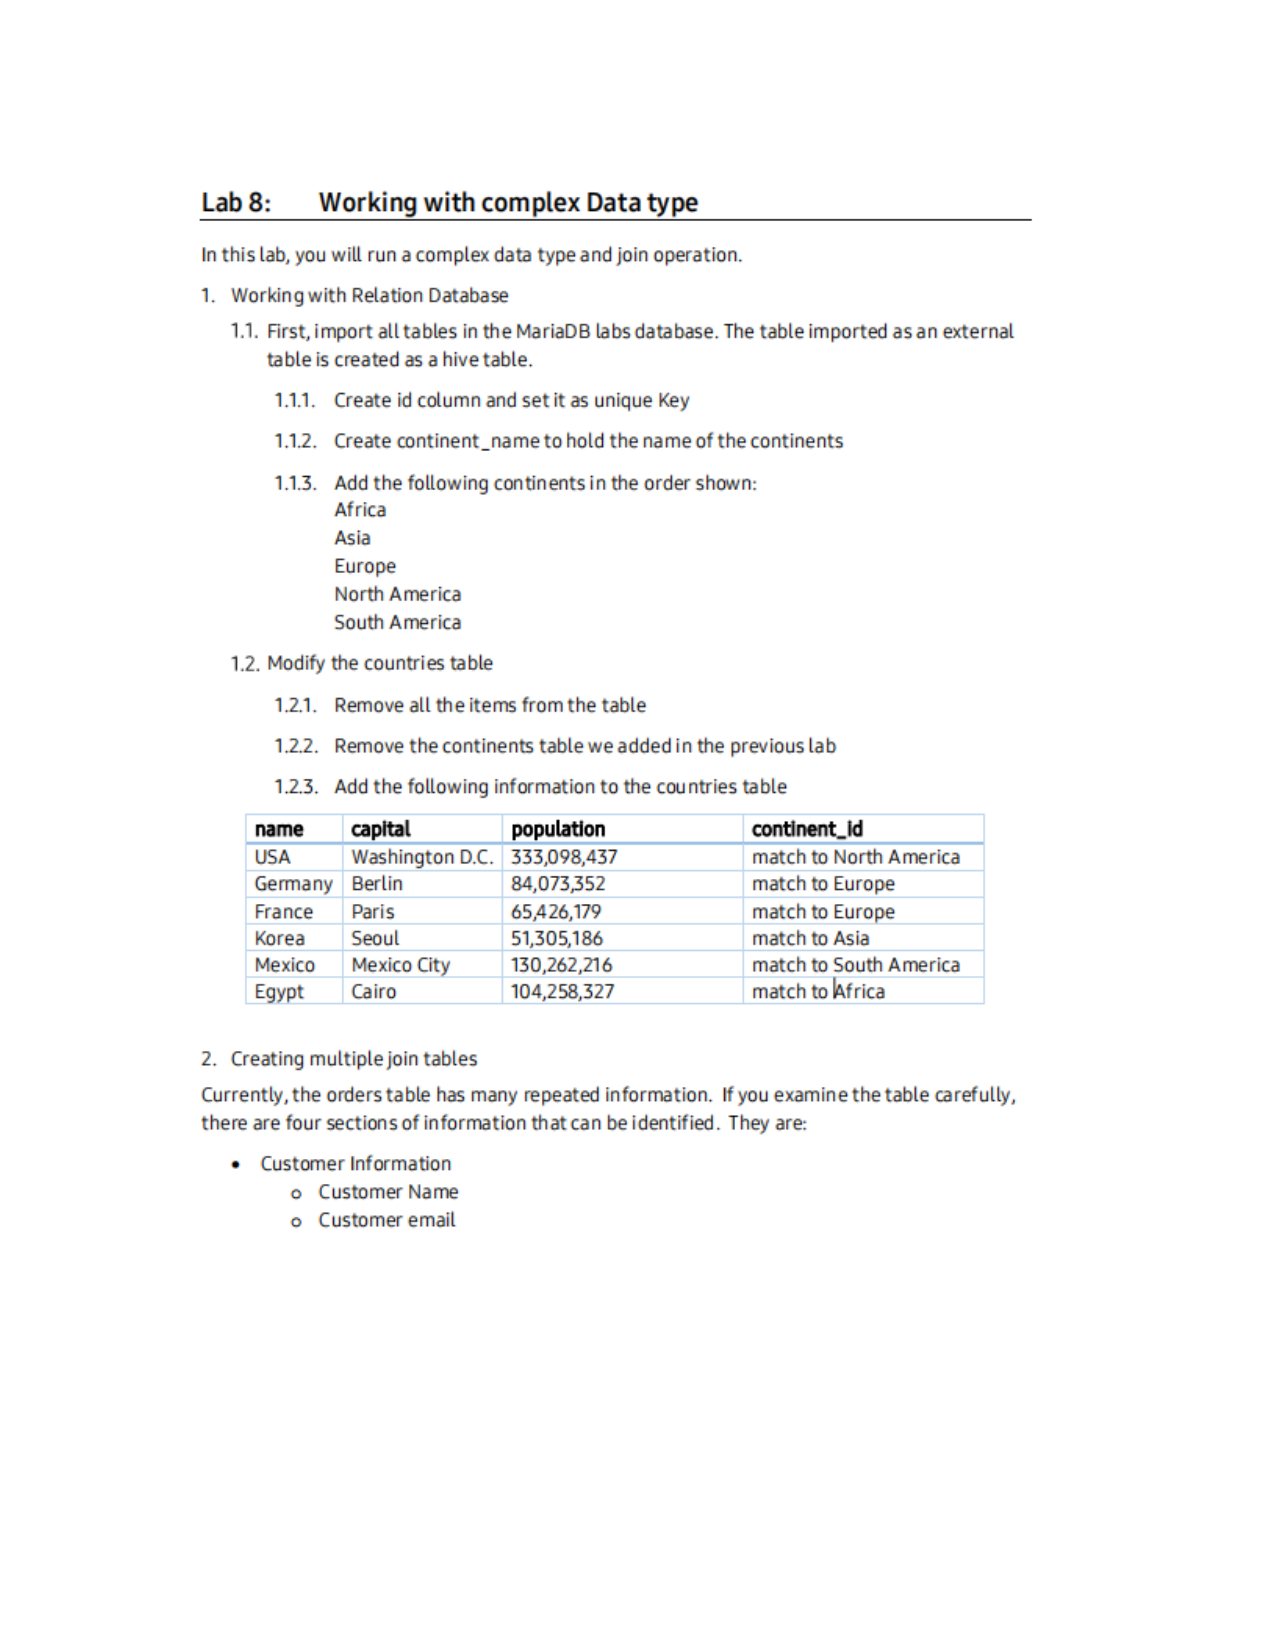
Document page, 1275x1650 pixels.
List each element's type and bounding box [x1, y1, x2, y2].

picture [150, 150, 1054, 1255]
